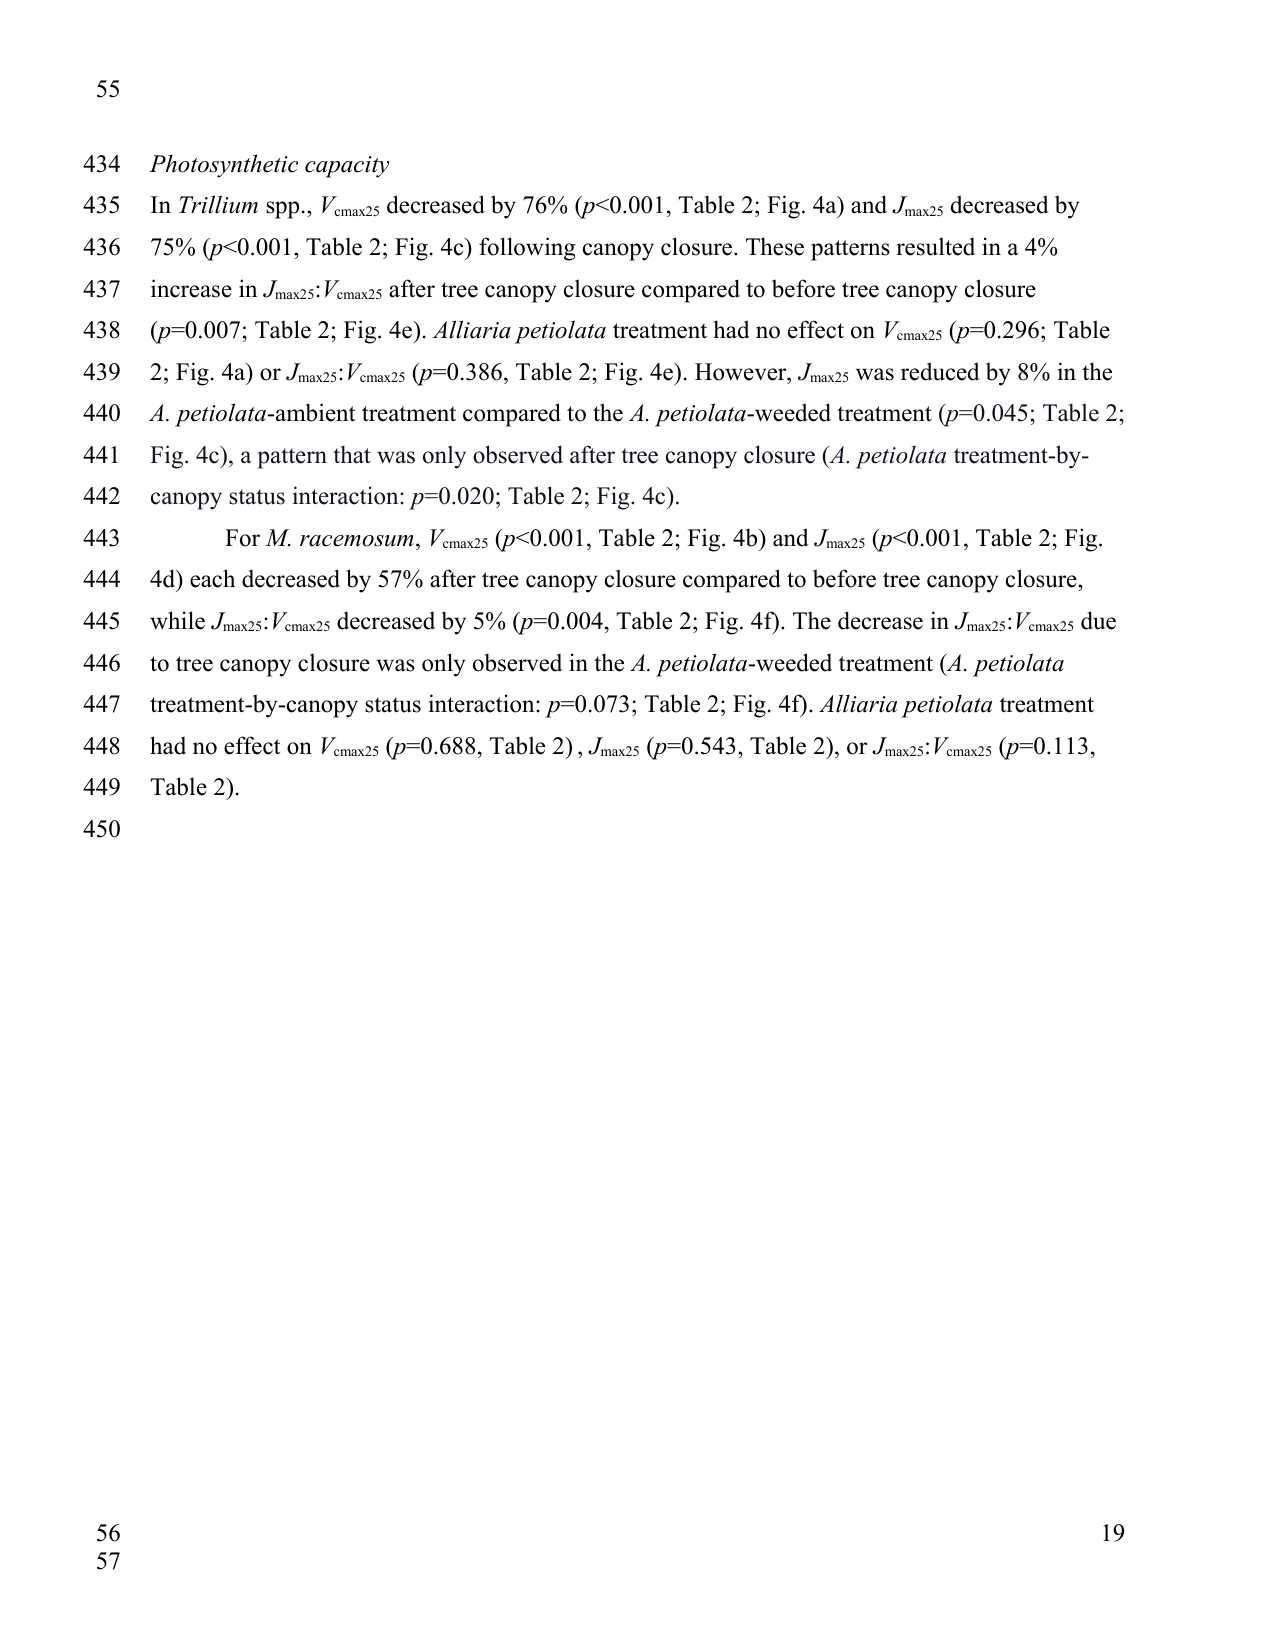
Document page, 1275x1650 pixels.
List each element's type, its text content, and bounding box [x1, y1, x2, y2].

text For M. racemosum, Vcmax25 (p<0.001, Table 2; Fig. 4b) and Jmax25 (p<0.001, Table 2; Fig. 4d) each decreased by 57% after tree canopy closure compared to before tree canopy closure, while Jmax25:Vcmax25 decreased by 5% (p=0.004, Table 2; Fig. 4f). The decrease in Jmax25:Vcmax25 due to tree canopy closure was only observed in the A. petiolata-weeded treatment (A. petiolata treatment-by-canopy status interaction: p=0.073; Table 2; Fig. 4f). Alliaria petiolata treatment had no effect on Vcmax25 (p=0.688, Table 2) , Jmax25 (p=0.543, Table 2), or Jmax25:Vcmax25 (p=0.113, Table 2). [150, 524, 1125, 801]
text Photosynthetic capacity [150, 150, 1125, 178]
text In Trillium spp., Vcmax25 decreased by 76% (p<0.001, Table 2; Fig. 4a) and Jmax25 decreased by 75% (p<0.001, Table 2; Fig. 4c) following canopy closure. These patterns resulted in a 4% increase in Jmax25:Vcmax25 after tree canopy closure compared to before tree canopy closure (p=0.007; Table 2; Fig. 4e). Alliaria petiolata treatment had no effect on Vcmax25 (p=0.296; Table 2; Fig. 4a) or Jmax25:Vcmax25 (p=0.386, Table 2; Fig. 4e). However, Jmax25 was reduced by 8% in the A. petiolata-ambient treatment compared to the A. petiolata-weeded treatment (p=0.045; Table 2; Fig. 4c), a pattern that was only observed after tree canopy closure (A. petiolata treatment-by-canopy status interaction: p=0.020; Table 2; Fig. 4c). [150, 192, 1125, 510]
